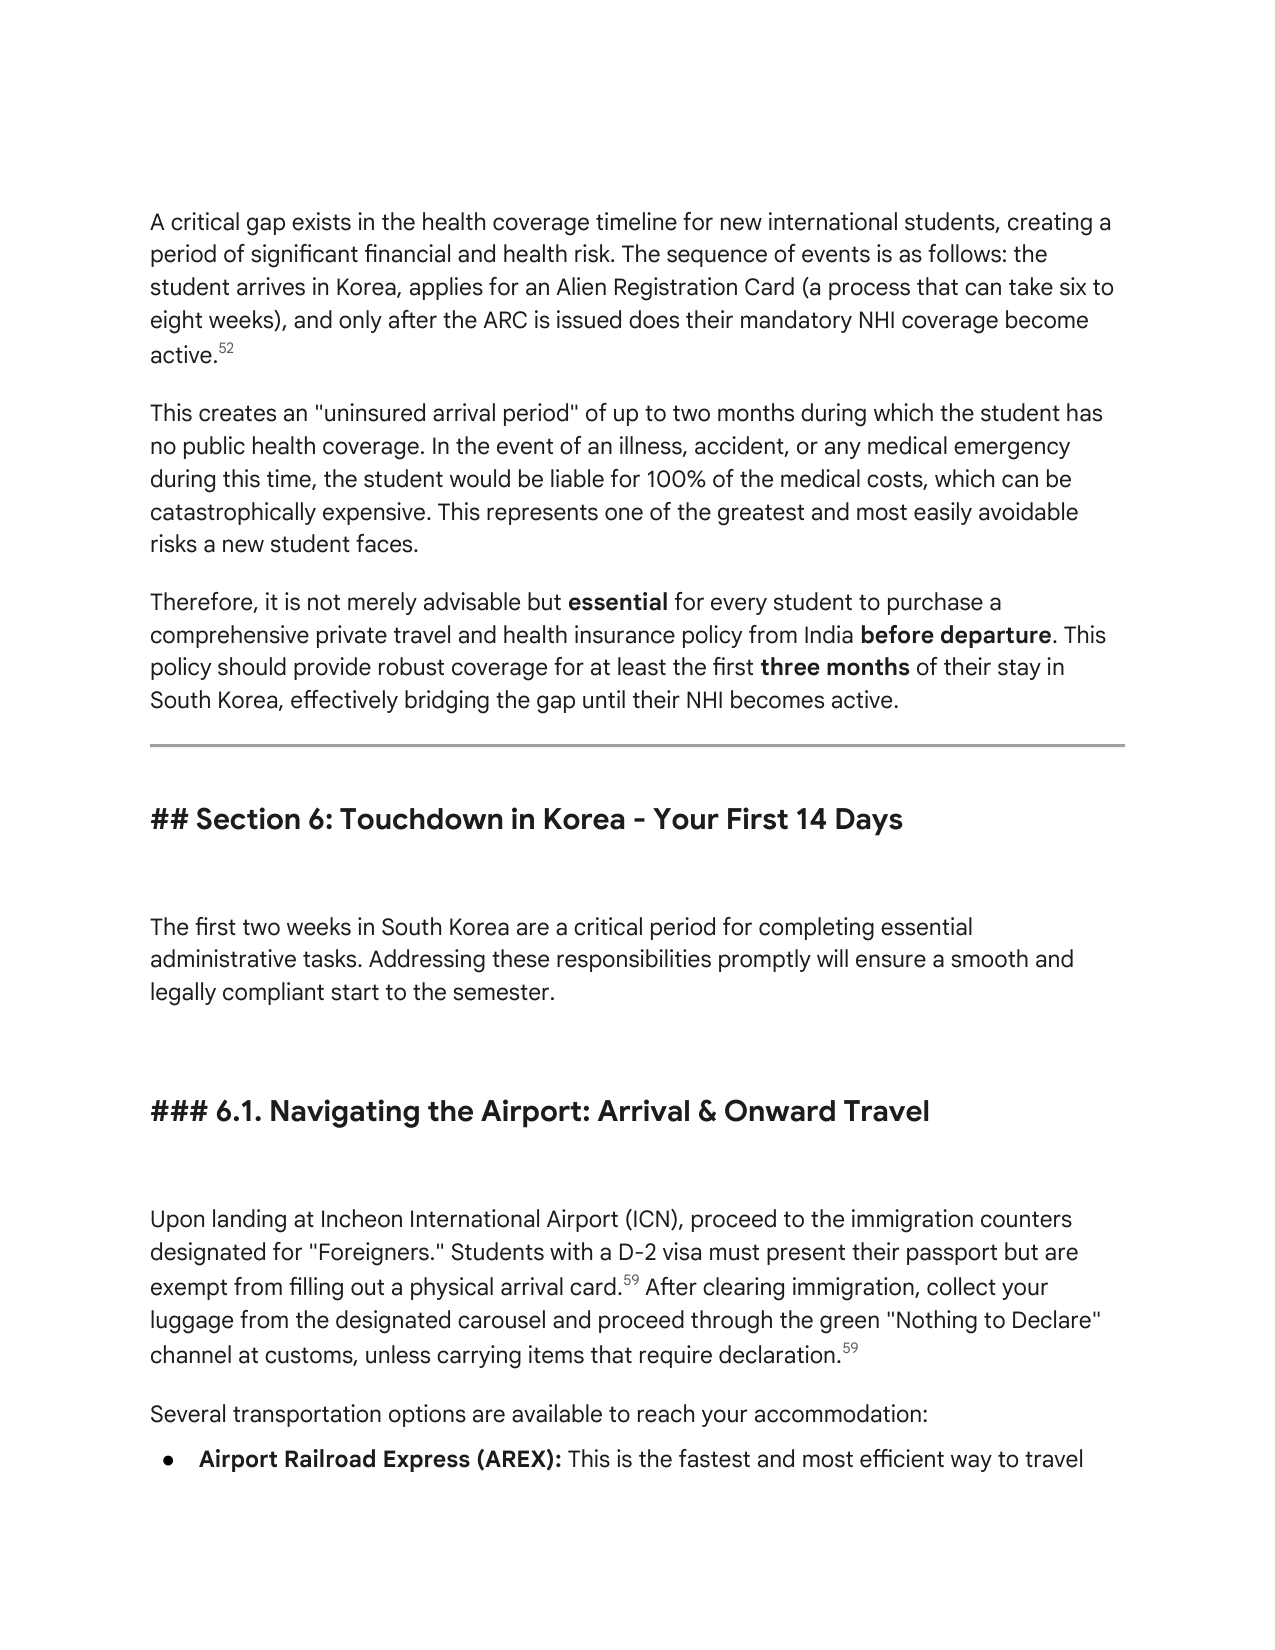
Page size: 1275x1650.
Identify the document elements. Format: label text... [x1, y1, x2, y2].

text A critical gap exists in the health coverage timeline for new international students, creating a period of significant financial and health risk. The sequence of events is as follows: the student arrives in Korea, applies for an Alien Registration Card (a process that can take six to eight weeks), and only after the ARC is issued does their mandatory NHI coverage become active.52 [150, 208, 1125, 370]
text Therefore, it is not merely advisable but essential for every student to purchase a comprehensive private travel and health insurance policy from India before departure. This policy should provide robust coverage for at least the first three months of their stay in South Korea, effectively bridging the gap until their NHI becomes active. [150, 588, 1125, 715]
subtitle ### 6.1. Navigating the Airport: Arrival & Onward Travel [150, 1094, 1125, 1130]
subtitle ## Section 6: Touchdown in Korea - Your First 14 Days [150, 801, 1125, 837]
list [161, 1446, 1125, 1474]
text The first two weeks in South Korea are a critical period for completing essential administrative tasks. Addressing these responsibilities promptly will ensure a smooth and legally compliant start to the semester. [150, 913, 1125, 1007]
text Several transportation options are available to reach your accommodation: [150, 1401, 1125, 1429]
text Upon landing at Incheon International Airport (ICN), proceed to the immigration counters designated for "Foreigners." Students with a D-2 visa must present their passport but are exempt from filling out a physical arrival card.59 After clearing immigration, collect your luggage from the designated carousel and proceed through the green "Nothing to Declare" channel at customs, unless carrying items that require declaration.59 [150, 1206, 1125, 1371]
text This creates an "uninsured arrival period" of up to two months during which the student has no public health coverage. In the event of an illness, accident, or any medical emergency during this time, the student would be liable for 100% of the medical costs, which can be catastrophically expensive. This represents one of the greatest and most easily avoidable risks a new student faces. [150, 400, 1125, 559]
